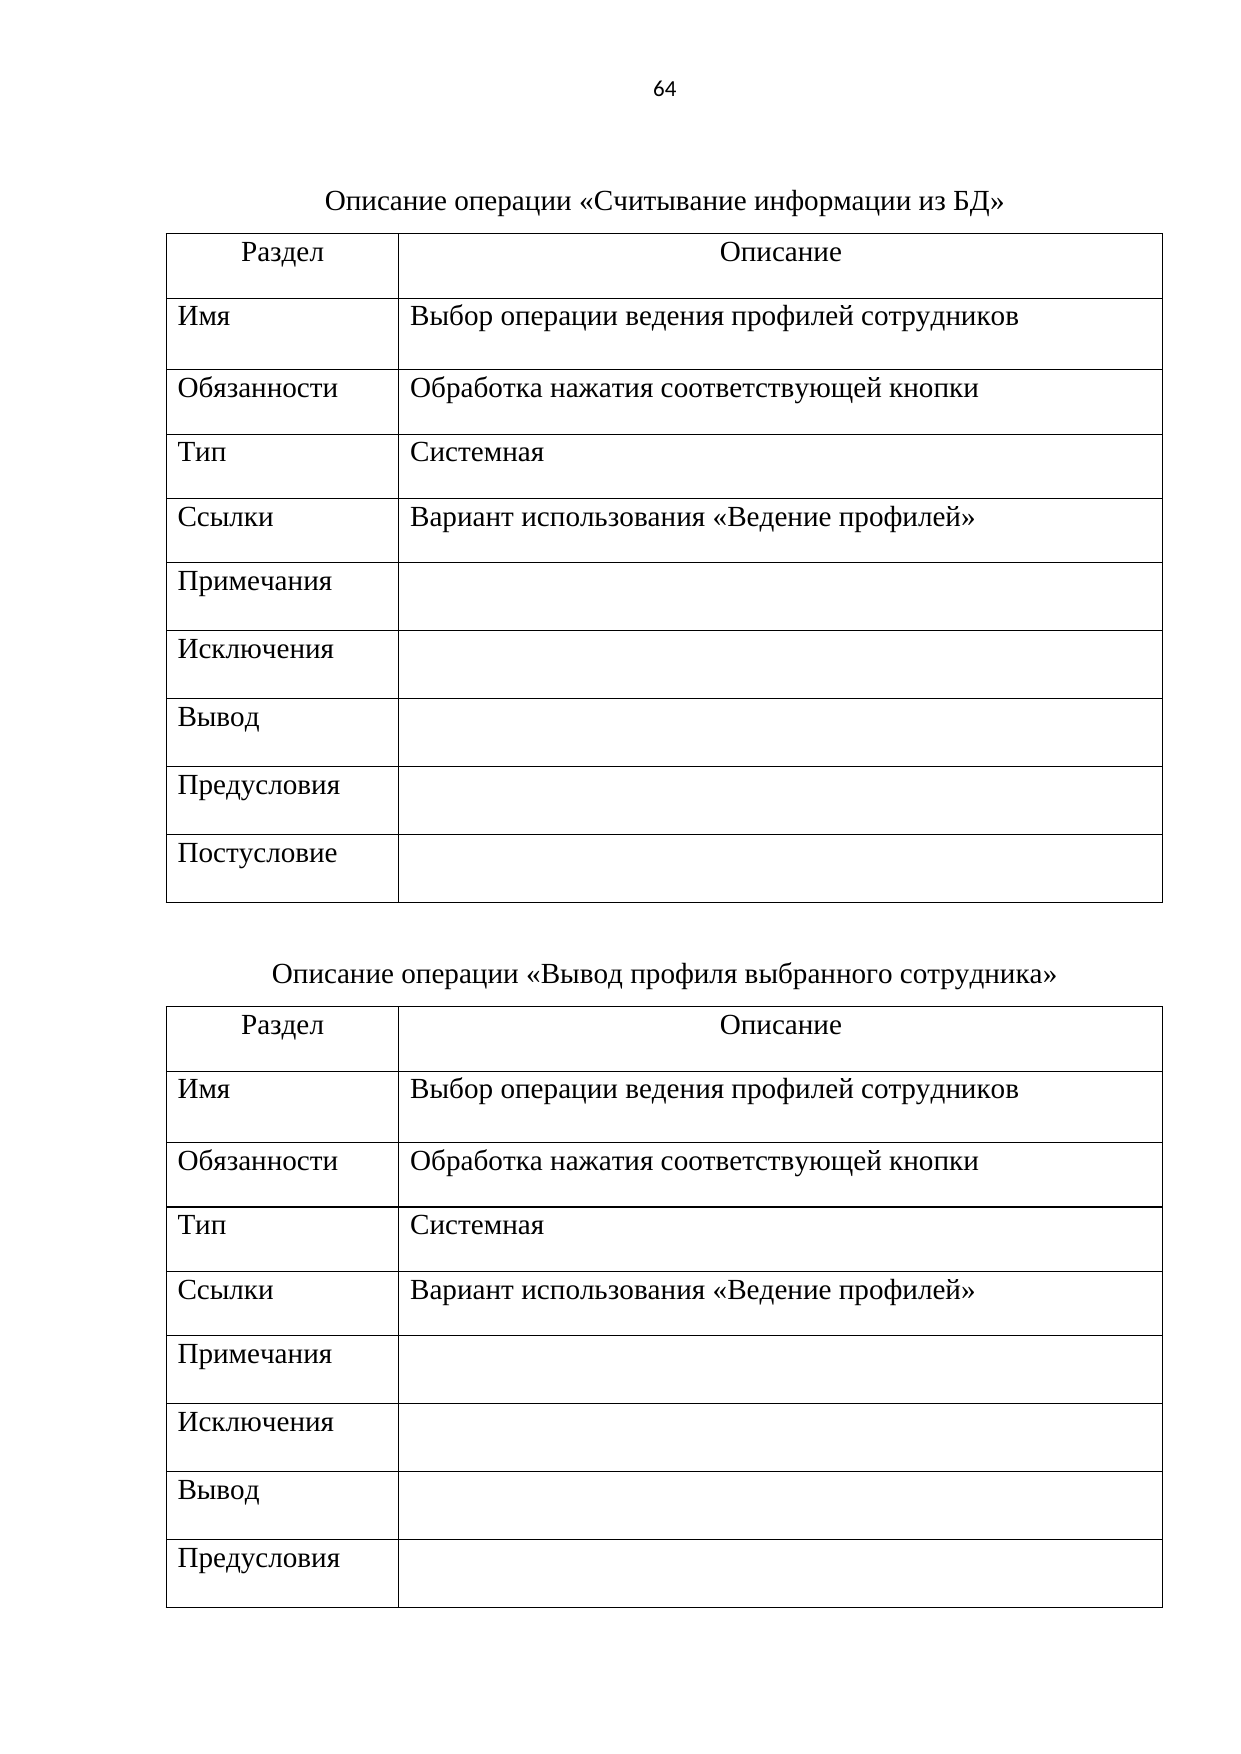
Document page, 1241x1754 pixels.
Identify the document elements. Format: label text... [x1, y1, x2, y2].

table_cell Обработка нажатия соответствующей кнопки [399, 370, 1162, 433]
table_cell Ссылки [167, 1272, 398, 1335]
table_header Описание [399, 1007, 1162, 1071]
table_cell Вывод [167, 1472, 398, 1539]
table_header Раздел [167, 1007, 398, 1071]
table_cell [399, 1336, 1162, 1403]
table_cell Вывод [167, 699, 398, 766]
table_cell Ссылки [167, 499, 398, 562]
table_cell Постусловие [167, 835, 398, 902]
table_cell Выбор операции ведения профилей сотрудников [399, 299, 1162, 369]
table_cell Имя [167, 299, 398, 369]
table_cell Обязанности [167, 370, 398, 433]
table_cell [399, 835, 1162, 902]
table_cell Обработка нажатия соответствующей кнопки [399, 1143, 1162, 1206]
table_cell Тип [167, 1208, 398, 1271]
table_cell Системная [399, 435, 1162, 498]
table_cell [399, 767, 1162, 834]
table_header Раздел [167, 234, 398, 297]
table_cell Предусловия [167, 1540, 398, 1607]
table_cell Тип [167, 435, 398, 498]
table_cell [399, 631, 1162, 698]
table_cell Исключения [167, 631, 398, 698]
table_cell Исключения [167, 1404, 398, 1471]
table_cell Выбор операции ведения профилей сотрудников [399, 1072, 1162, 1142]
table_cell Системная [399, 1208, 1162, 1271]
table_cell [399, 563, 1162, 630]
text Описание операции «Считывание информации из БД» [177, 183, 1152, 216]
table_cell Вариант использования «Ведение профилей» [399, 499, 1162, 562]
table_cell [399, 1540, 1162, 1607]
table_cell Имя [167, 1072, 398, 1142]
table_cell Примечания [167, 563, 398, 630]
table_cell Обязанности [167, 1143, 398, 1206]
table_cell Примечания [167, 1336, 398, 1403]
table_cell [399, 1404, 1162, 1471]
table_cell Вариант использования «Ведение профилей» [399, 1272, 1162, 1335]
text Описание операции «Вывод профиля выбранного сотрудника» [177, 956, 1152, 989]
table_cell Предусловия [167, 767, 398, 834]
table_cell [399, 1472, 1162, 1539]
table_header Описание [399, 234, 1162, 297]
table_cell [399, 699, 1162, 766]
